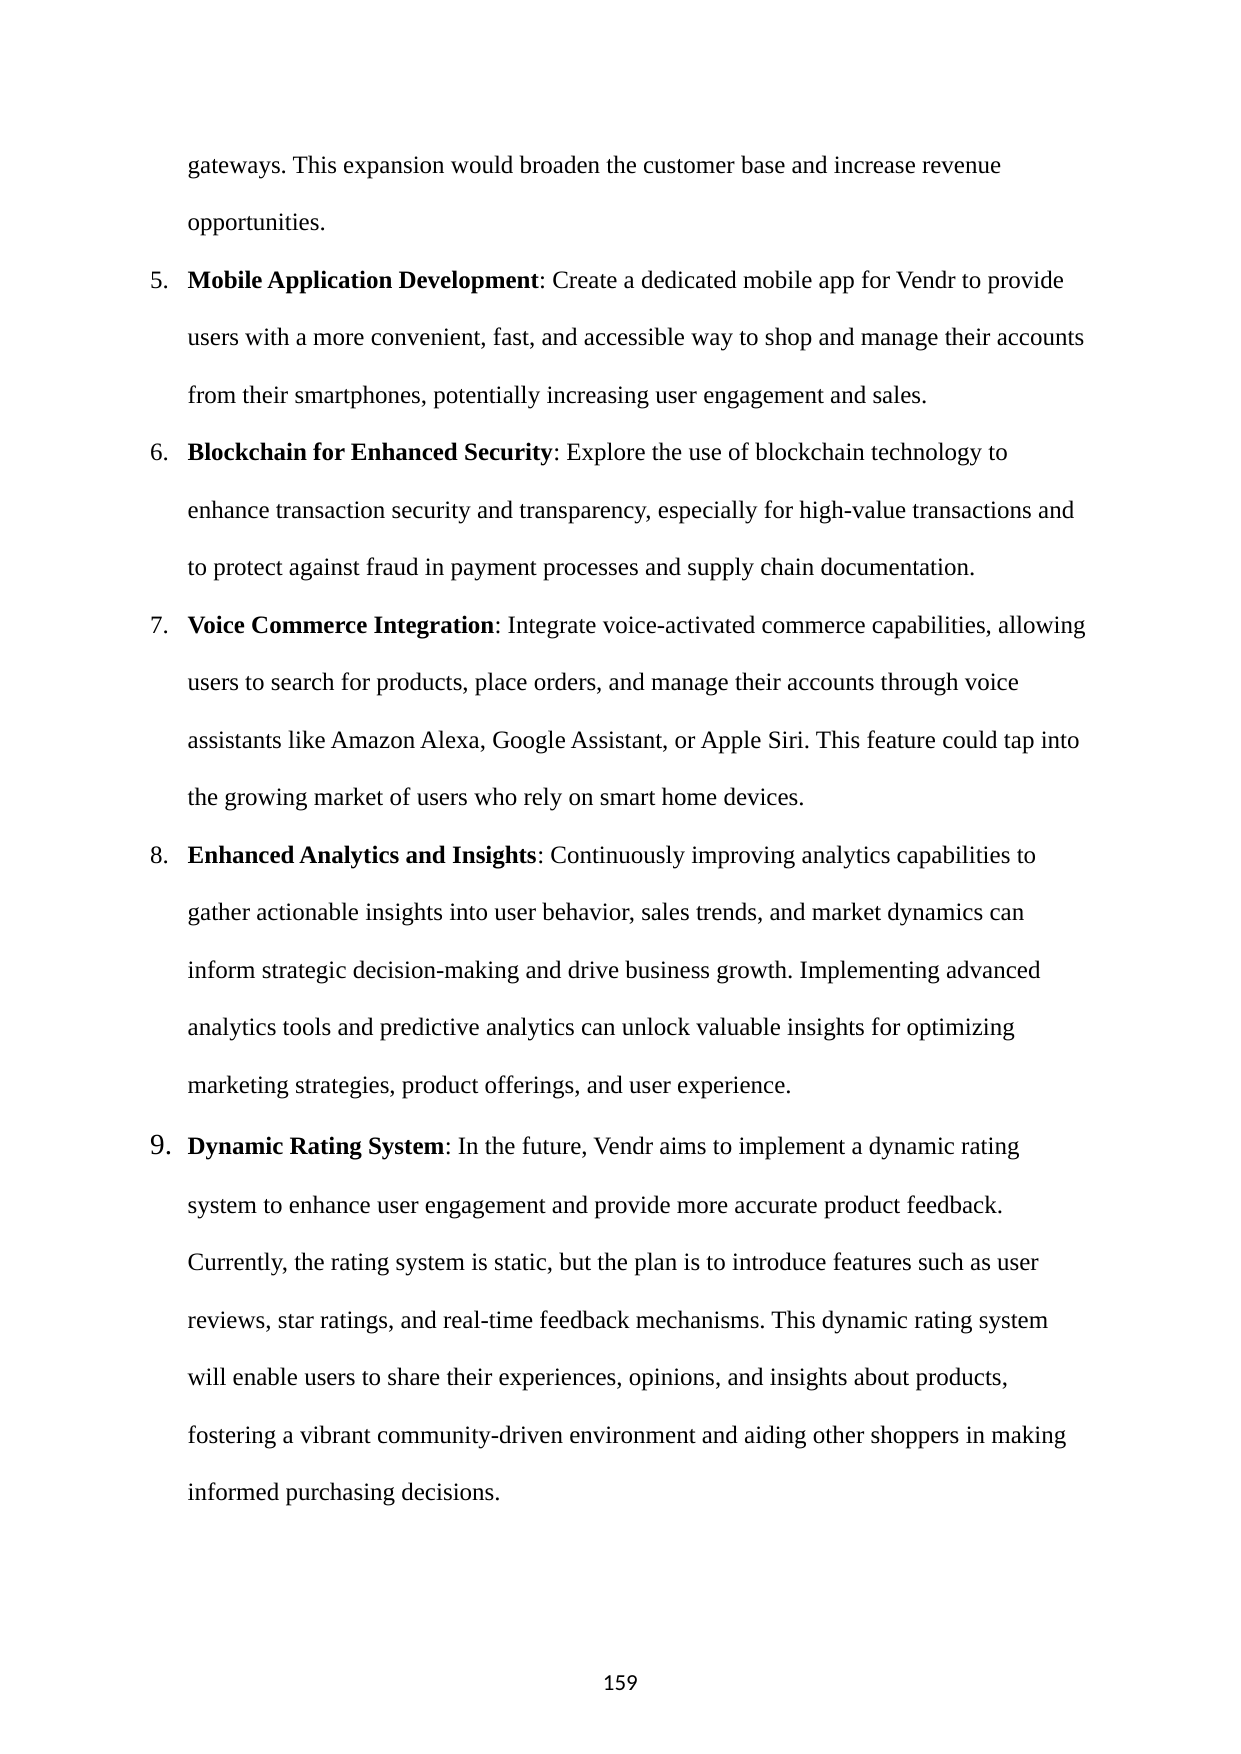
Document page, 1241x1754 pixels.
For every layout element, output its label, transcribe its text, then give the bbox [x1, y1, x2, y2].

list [150, 150, 1090, 236]
list Blockchain for Enhanced Security: Explore the use of blockchain technology to enhance transaction security and transparency, especially for high-value transactions and to protect against fraud in payment processes and supply chain documentation. [150, 437, 1090, 581]
list Dynamic Rating System: In the future, Vendr aims to implement a dynamic rating system to enhance user engagement and provide more accurate product feedback. Currently, the rating system is static, but the plan is to introduce features such as user reviews, star ratings, and real-time feedback mechanisms. This dynamic rating system will enable users to share their experiences, opinions, and insights about products, fostering a vibrant community-driven environment and aiding other shoppers in making informed purchasing decisions. [150, 1127, 1090, 1506]
list Enhanced Analytics and Insights: Continuously improving analytics capabilities to gather actionable insights into user behavior, sales trends, and market dynamics can inform strategic decision-making and drive business growth. Implementing advanced analytics tools and predictive analytics can unlock valuable insights for optimizing marketing strategies, product offerings, and user experience. [150, 840, 1090, 1099]
list Voice Commerce Integration: Integrate voice-activated commerce capabilities, allowing users to search for products, place orders, and manage their accounts through voice assistants like Amazon Alexa, Google Assistant, or Apple Siri. This feature could tap into the growing market of users who rely on smart home devices. [150, 610, 1090, 811]
list Mobile Application Development: Create a dedicated mobile app for Vendr to provide users with a more convenient, fast, and accessible way to shop and manage their accounts from their smartphones, potentially increasing user engagement and sales. [150, 265, 1090, 409]
